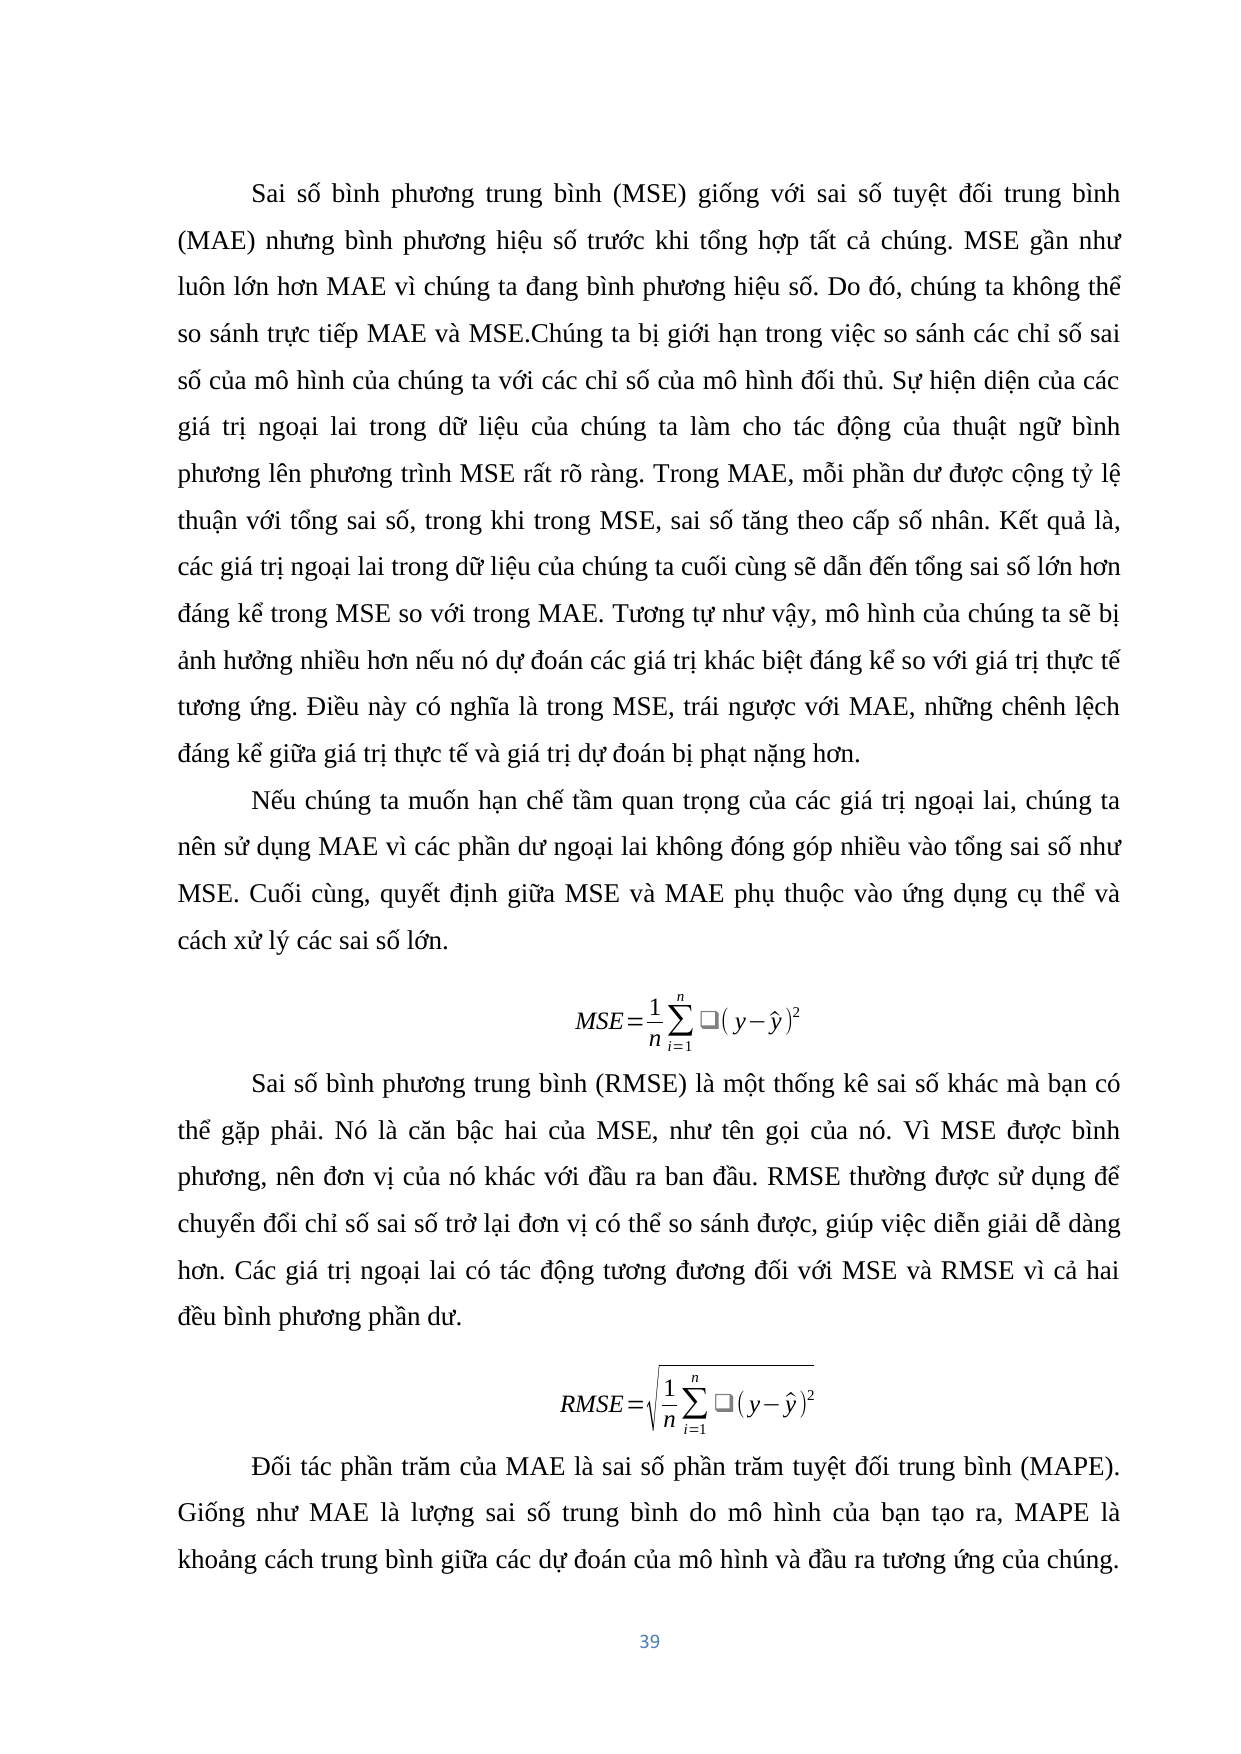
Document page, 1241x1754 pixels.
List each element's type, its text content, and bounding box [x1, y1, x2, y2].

text Nếu chúng ta muốn hạn chế tầm quan trọng của các giá trị ngoại lai, chúng ta nên sử dụng MAE vì các phần dư ngoại lai không đóng góp nhiều vào tổng sai số như MSE. Cuối cùng, quyết định giữa MSE và MAE phụ thuộc vào ứng dụng cụ thể và cách xử lý các sai số lớn. [177, 784, 1122, 955]
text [177, 1449, 1122, 1574]
text Sai số bình phương trung bình (RMSE) là một thống kê sai số khác mà bạn có thể gặp phải. Nó là căn bậc hai của MSE, như tên gọi của nó. Vì MSE được bình phương, nên đơn vị của nó khác với đầu ra ban đầu. RMSE thường được sử dụng để chuyển đổi chỉ số sai số trở lại đơn vị có thể so sánh được, giúp việc diễn giải dễ dàng hơn. Các giá trị ngoại lai có tác động tương đương đối với MSE và RMSE vì cả hai đều bình phương phần dư. [177, 1067, 1122, 1332]
text Sai số bình phương trung bình (MSE) giống với sai số tuyệt đối trung bình (MAE) nhưng bình phương hiệu số trước khi tổng hợp tất cả chúng. MSE gần như luôn lớn hơn MAE vì chúng ta đang bình phương hiệu số. Do đó, chúng ta không thể so sánh trực tiếp MAE và MSE.Chúng ta bị giới hạn trong việc so sánh các chỉ số sai số của mô hình của chúng ta với các chỉ số của mô hình đối thủ. Sự hiện diện của các giá trị ngoại lai trong dữ liệu của chúng ta làm cho tác động của thuật ngữ bình phương lên phương trình MSE rất rõ ràng. Trong MAE, mỗi phần dư được cộng tỷ lệ thuận với tổng sai số, trong khi trong MSE, sai số tăng theo cấp số nhân. Kết quả là, các giá trị ngoại lai trong dữ liệu của chúng ta cuối cùng sẽ dẫn đến tổng sai số lớn hơn đáng kể trong MSE so với trong MAE. Tương tự như vậy, mô hình của chúng ta sẽ bị ảnh hưởng nhiều hơn nếu nó dự đoán các giá trị khác biệt đáng kể so với giá trị thực tế tương ứng. Điều này có nghĩa là trong MSE, trái ngược với MAE, những chênh lệch đáng kể giữa giá trị thực tế và giá trị dự đoán bị phạt nặng hơn. [177, 177, 1122, 768]
